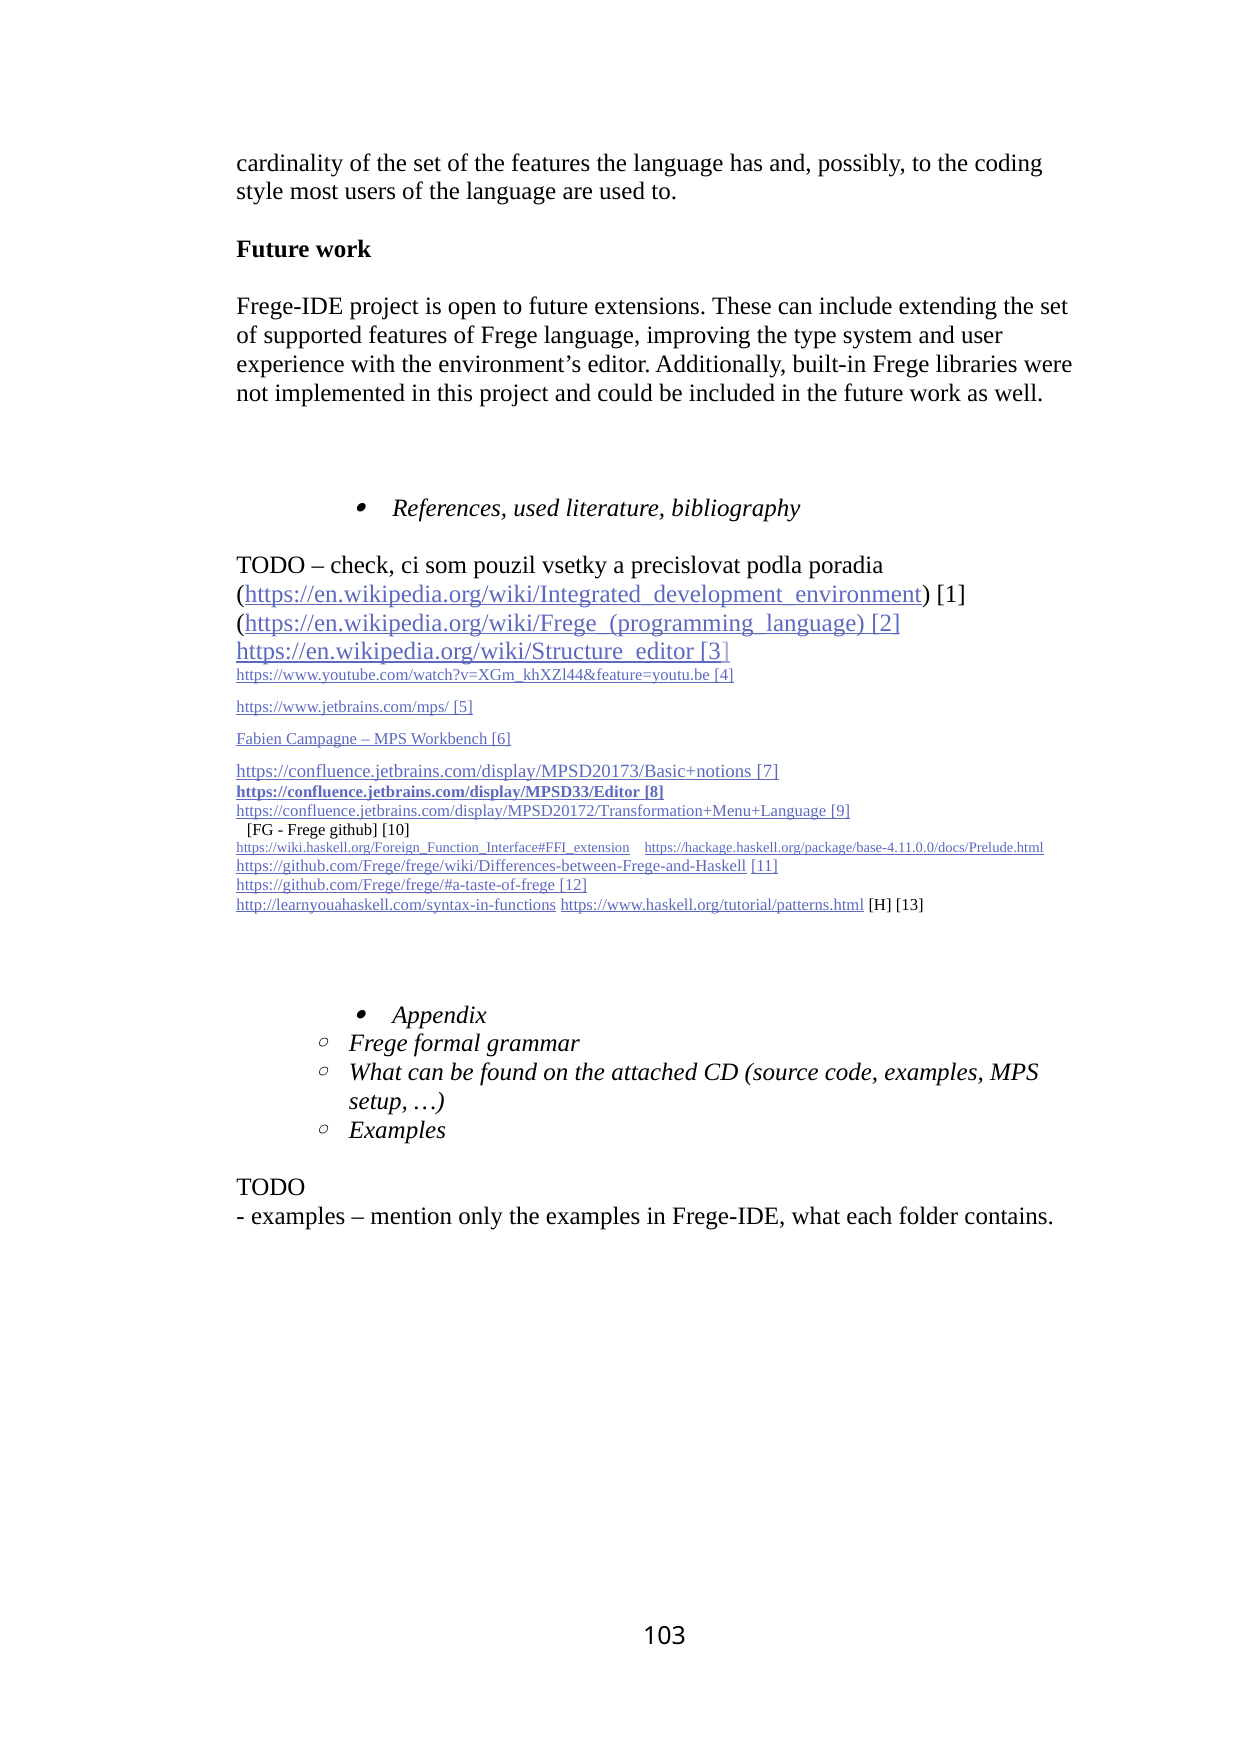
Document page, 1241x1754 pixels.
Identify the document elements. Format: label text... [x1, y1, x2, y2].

text Frege-IDE project is open to future extensions. These can include extending the set of supported features of Frege language, improving the type system and user experience with the environment’s editor. Additionally, built-in Frege libraries were not implemented in this project and could be included in the future work as well. [236, 291, 1092, 406]
text (https://en.wikipedia.org/wiki/Integrated_development_environment) [1] [236, 579, 1092, 608]
list What can be found on the attached CD (source code, examples, MPS setup, …) [311, 1057, 1092, 1115]
text https://www.jetbrains.com/mps/ [5] [236, 697, 1092, 716]
text https://www.youtube.com/watch?v=XGm_khXZl44&feature=youtu.be [4] [236, 665, 1092, 684]
text https://confluence.jetbrains.com/display/MPSD20173/Basic+notions [7] [236, 760, 1092, 782]
text https://en.wikipedia.org/wiki/Structure_editor [3] [236, 636, 1092, 665]
text http://learnyouahaskell.com/syntax-in-functions https://www.haskell.org/tutorial/patterns.html [H] [13] [236, 894, 1092, 913]
text (https://en.wikipedia.org/wiki/Frege_(programming_language) [2] [236, 608, 1092, 636]
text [236, 148, 1092, 205]
text [FG - Frege github] [10] [236, 820, 1092, 839]
text Fabien Campagne – MPS Workbench [6] [236, 728, 1092, 748]
list Appendix [354, 1000, 1092, 1028]
list Frege formal grammar [311, 1028, 1092, 1057]
text TODO [236, 1172, 1092, 1201]
text Future work [236, 234, 1092, 263]
text https://github.com/Frege/frege/wiki/Differences-between-Frege-and-Haskell [11] [236, 856, 1092, 875]
text - examples – mention only the examples in Frege-IDE, what each folder contains. [236, 1201, 1092, 1230]
text TODO – check, ci som pouzil vsetky a precislovat podla poradia [236, 550, 1092, 579]
text https://confluence.jetbrains.com/display/MPSD33/Editor [8] [236, 782, 1092, 801]
text https://github.com/Frege/frege/#a-taste-of-frege [12] [236, 875, 1092, 894]
list Examples [311, 1115, 1092, 1143]
text https://wiki.haskell.org/Foreign_Function_Interface#FFI_extension https://hackage.haskell.org/package/base-4.11.0.0/docs/Prelude.html [236, 839, 1092, 856]
text https://confluence.jetbrains.com/display/MPSD20172/Transformation+Menu+Language [9] [236, 801, 1092, 820]
list References, used literature, bibliography [354, 493, 1092, 521]
